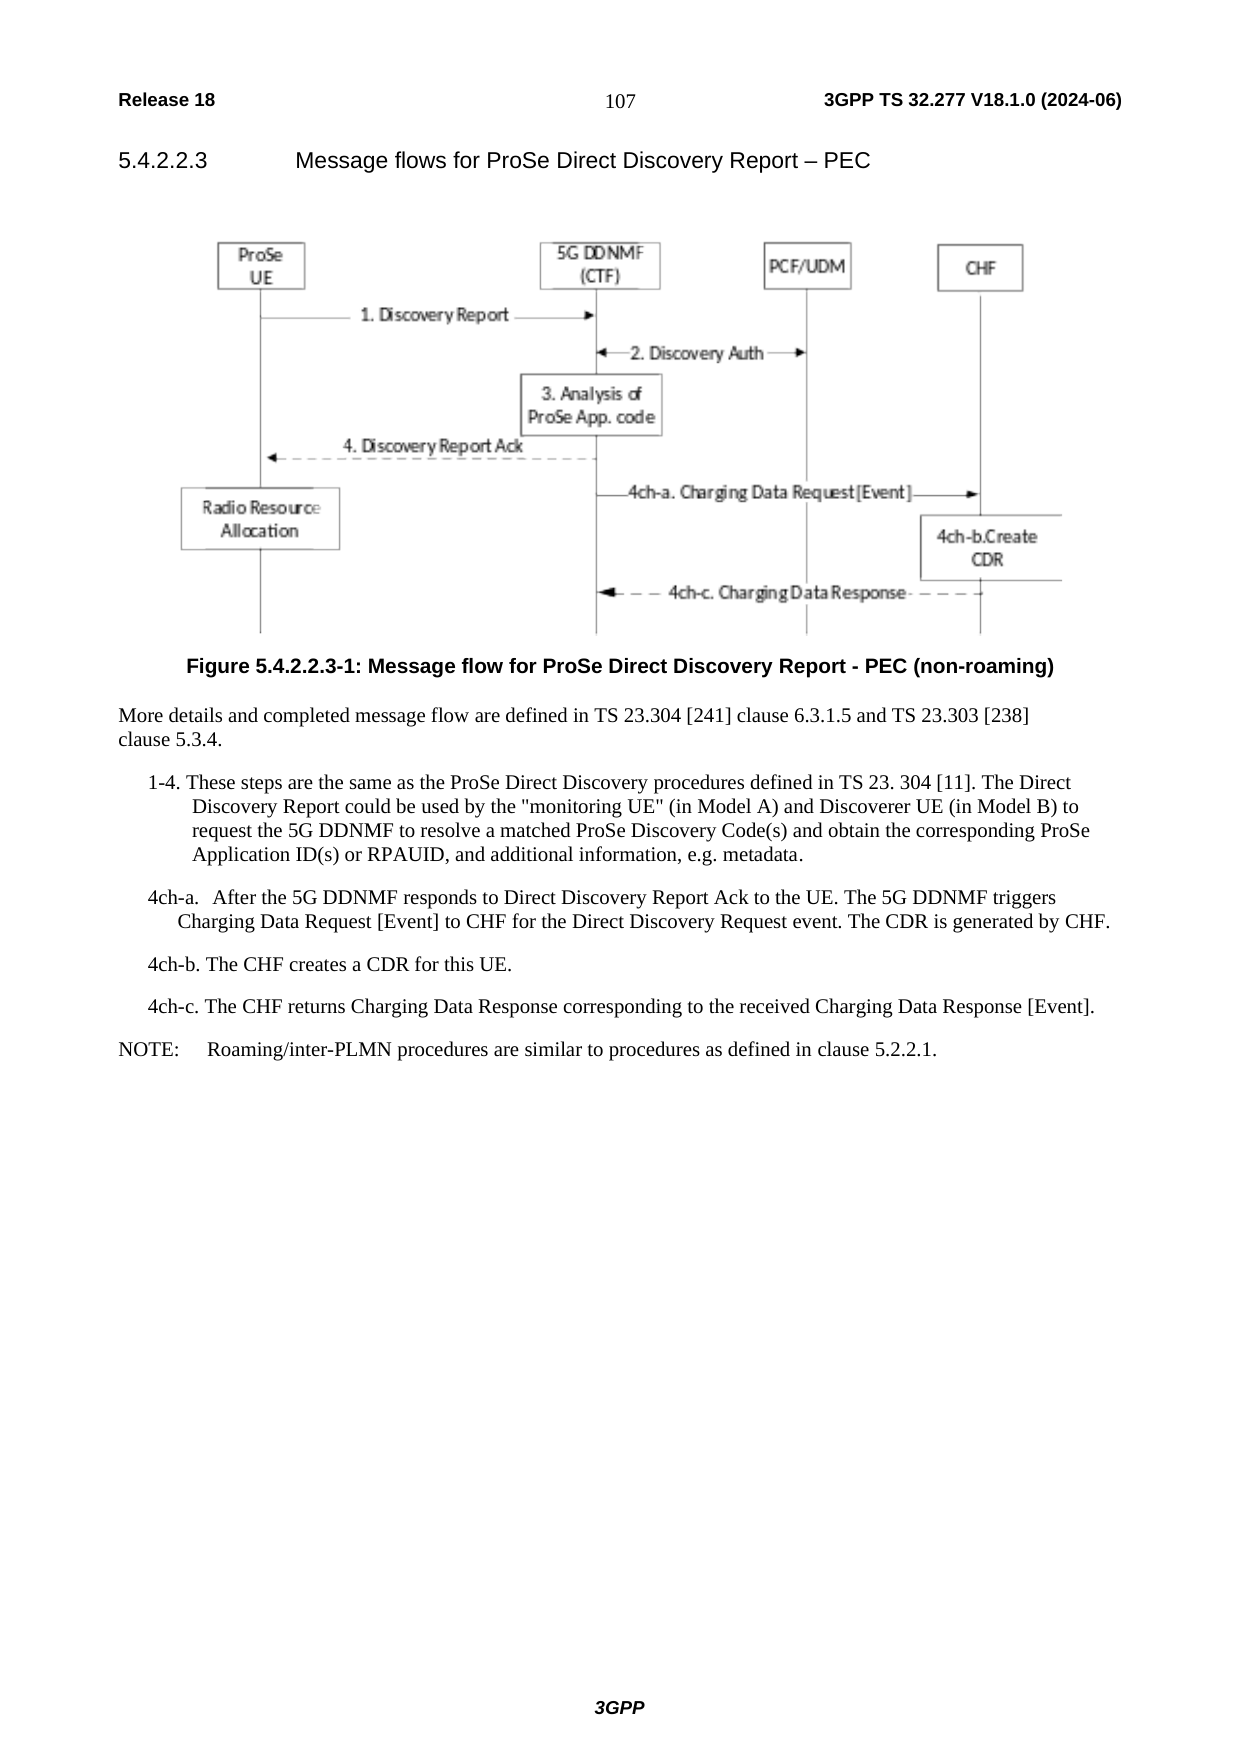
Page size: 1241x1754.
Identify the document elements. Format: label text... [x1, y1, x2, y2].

text 4ch-a. After the 5G DDNMF responds to Direct Discovery Report Ack to the UE. The 5G DDNMF triggers Charging Data Request [Event] to CHF for the Direct Discovery Request event. The CDR is generated by CHF. [148, 885, 1122, 933]
text 4ch-c. The CHF returns Charging Data Response corresponding to the received Charging Data Response [Event]. [148, 994, 1122, 1018]
text More details and completed message flow are defined in TS 23.304 [241] clause 6.3.1.5 and TS 23.303 [238] clause 5.3.4. [118, 703, 1122, 751]
text NOTE: Roaming/inter-PLMN procedures are similar to procedures as defined in clause 5.2.2.1. [118, 1037, 1122, 1061]
text Figure 5.4.2.2.3-1: Message flow for ProSe Direct Discovery Report - PEC (non-roaming) [118, 654, 1122, 678]
subtitle 5.4.2.2.3 Message flows for ProSe Direct Discovery Report – PEC [118, 147, 1122, 174]
text 4ch-b. The CHF creates a CDR for this UE. [148, 952, 1122, 976]
text 1-4. These steps are the same as the ProSe Direct Discovery procedures defined in TS 23. 304 [11]. The Direct Discovery Report could be used by the "monitoring UE" (in Model A) and Discoverer UE (in Model B) to request the 5G DDNMF to resolve a matched ProSe Discovery Code(s) and obtain the corresponding ProSe Application ID(s) or RPAUID, and additional information, e.g. metadata. [148, 770, 1122, 866]
